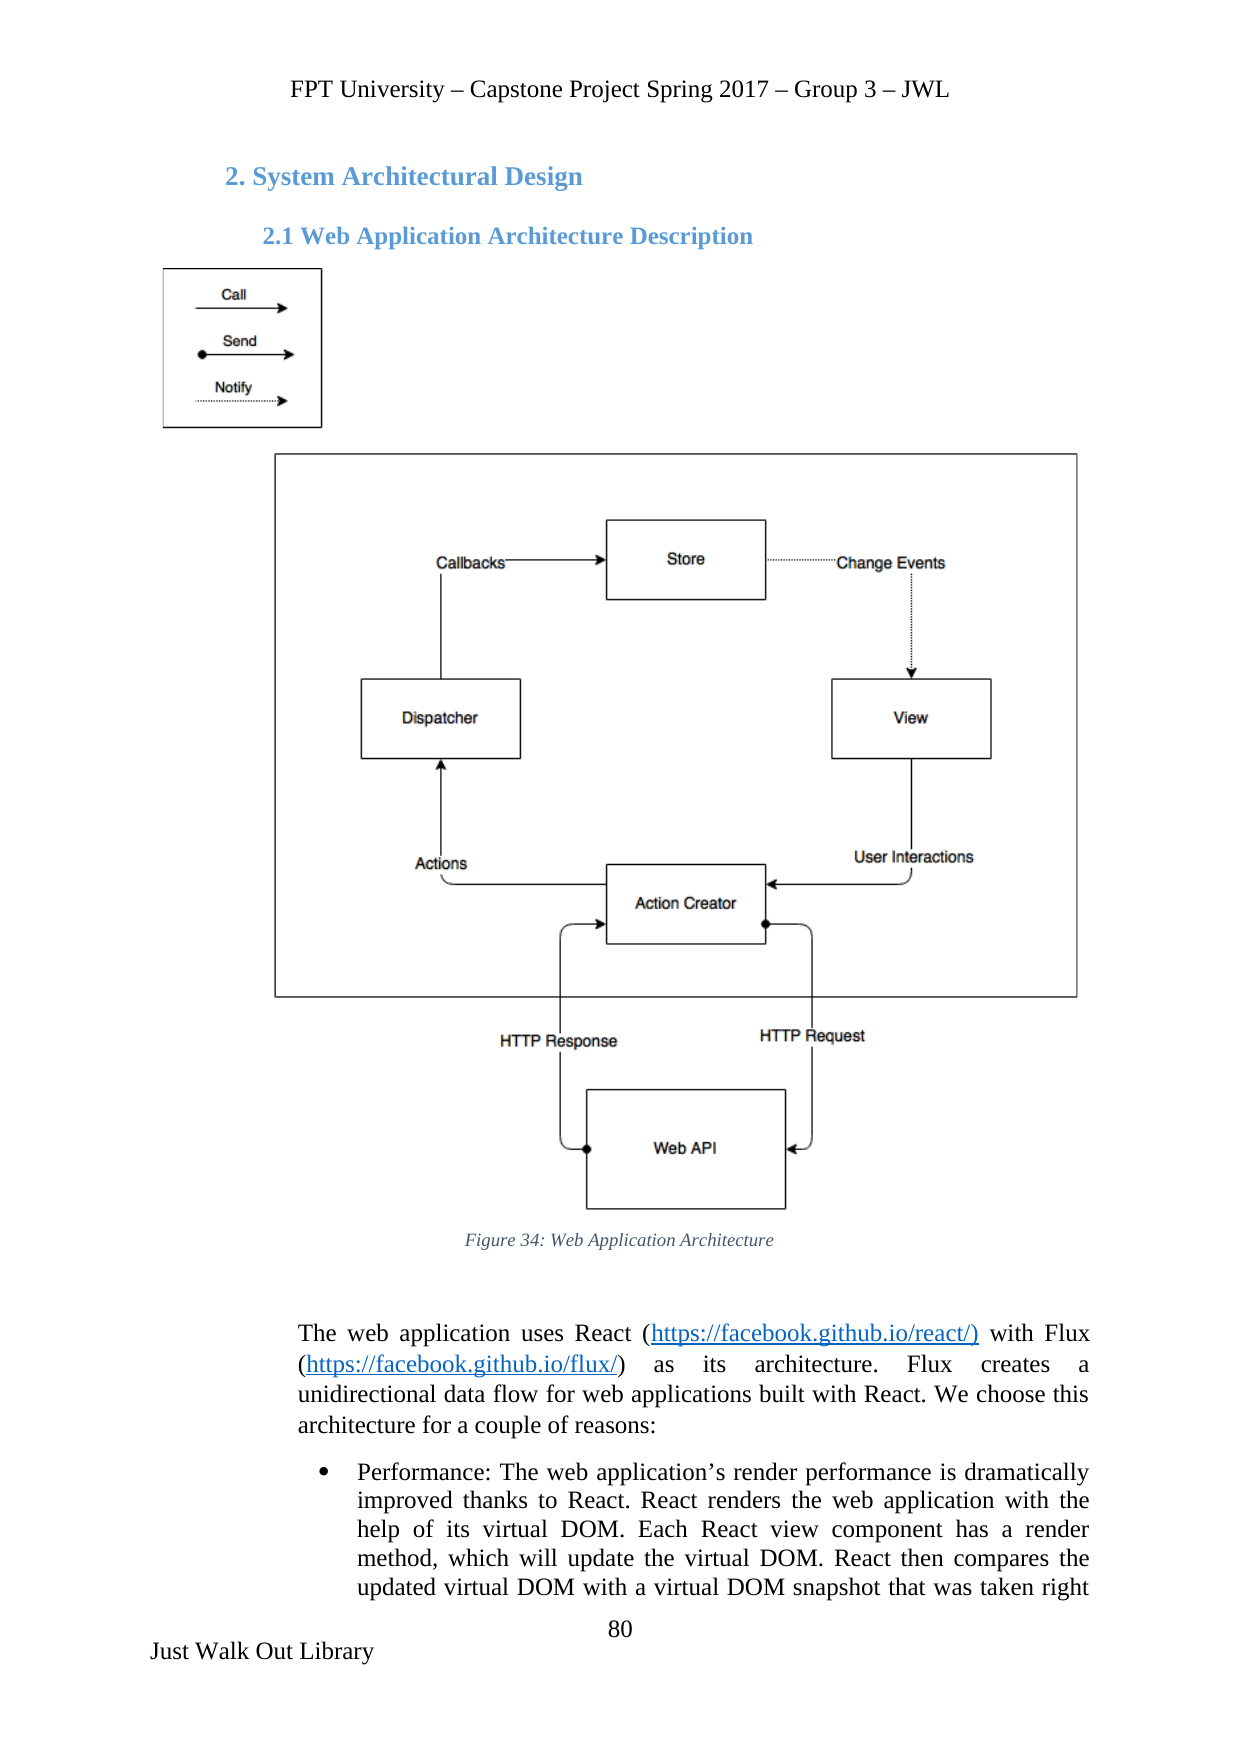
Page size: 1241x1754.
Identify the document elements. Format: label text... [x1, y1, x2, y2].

text Figure 34: Web Application Architecture [150, 1229, 1090, 1251]
subtitle System Architectural Design [225, 160, 1090, 192]
text The web application uses React (https://facebook.github.io/react/) with Flux (https://facebook.github.io/flux/) as its architecture. Flux creates a unidirectional data flow for web applications built with React. We choose this architecture for a couple of reasons: [179, 1318, 1090, 1438]
subtitle Web Application Architecture Description [262, 221, 1090, 250]
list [319, 1457, 1090, 1601]
picture [162, 268, 1078, 1211]
